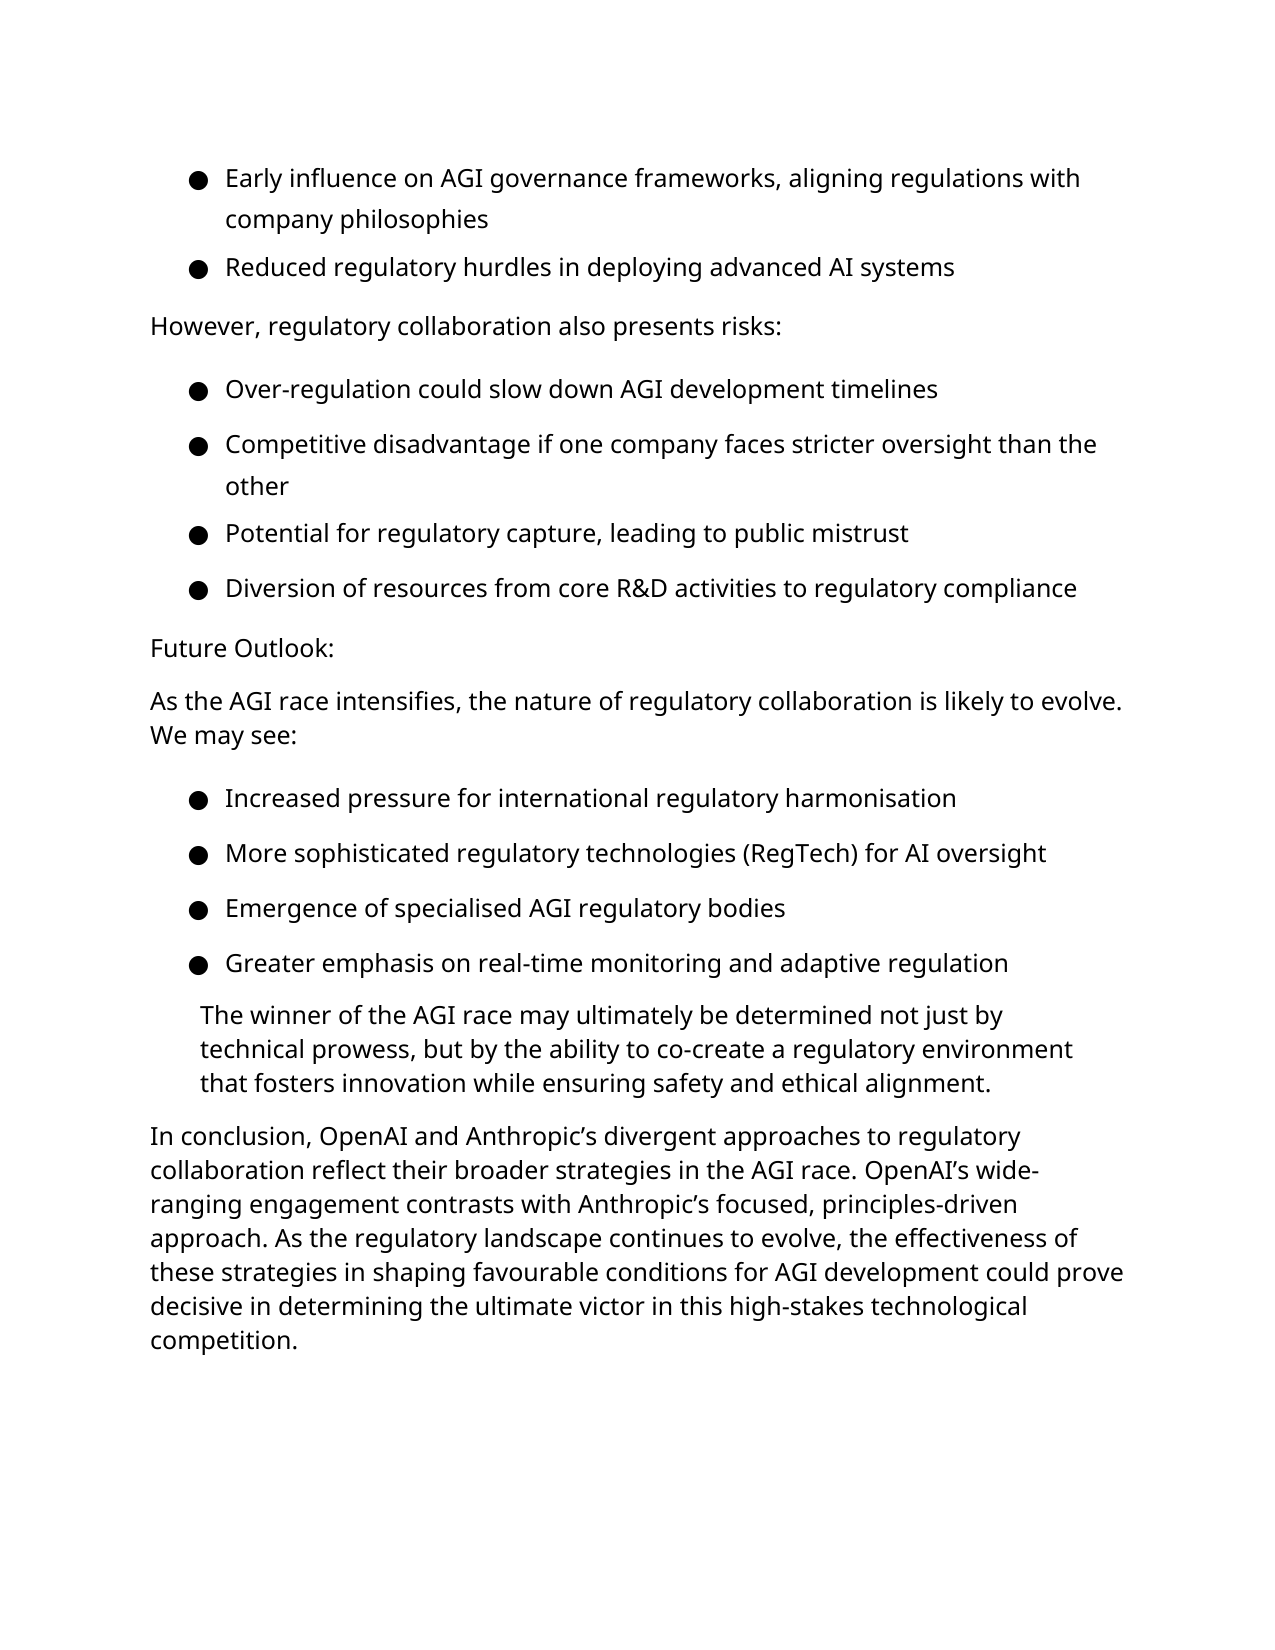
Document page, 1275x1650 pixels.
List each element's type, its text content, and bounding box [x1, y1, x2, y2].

text In conclusion, OpenAI and Anthropic’s divergent approaches to regulatory collaboration reflect their broader strategies in the AGI race. OpenAI’s wide-ranging engagement contrasts with Anthropic’s focused, principles-driven approach. As the regulatory landscape continues to evolve, the effectiveness of these strategies in shaping favourable conditions for AGI development could prove decisive in determining the ultimate victor in this high-stakes technological competition. [150, 1118, 1125, 1357]
text The winner of the AGI race may ultimately be determined not just by technical prowess, but by the ability to co-create a regulatory environment that fosters innovation while ensuring safety and ethical alignment. [200, 997, 1075, 1099]
list More sophisticated regulatory technologies (RegTech) for AI oversight [187, 826, 1125, 877]
text Future Outlook: [150, 631, 1125, 665]
list Reduced regulatory hurdles in deploying advanced AI systems [187, 239, 1125, 290]
list Competitive disadvantage if one company faces stricter oversight than the other [187, 417, 1125, 502]
list Greater emphasis on real-time monitoring and adaptive regulation [187, 936, 1125, 987]
list Increased pressure for international regulatory harmonisation [187, 771, 1125, 822]
list Early influence on AGI governance frameworks, aligning regulations with company philosophies [187, 150, 1125, 235]
text However, regulatory collaboration also presents risks: [150, 309, 1125, 343]
list Over-regulation could slow down AGI development timelines [187, 362, 1125, 413]
list Diversion of resources from core R&D activities to regulatory compliance [187, 561, 1125, 612]
text As the AGI race intensifies, the nature of regulatory collaboration is likely to evolve. We may see: [150, 684, 1125, 752]
list Potential for regulatory capture, leading to public mistrust [187, 506, 1125, 557]
list Emergence of specialised AGI regulatory bodies [187, 881, 1125, 932]
